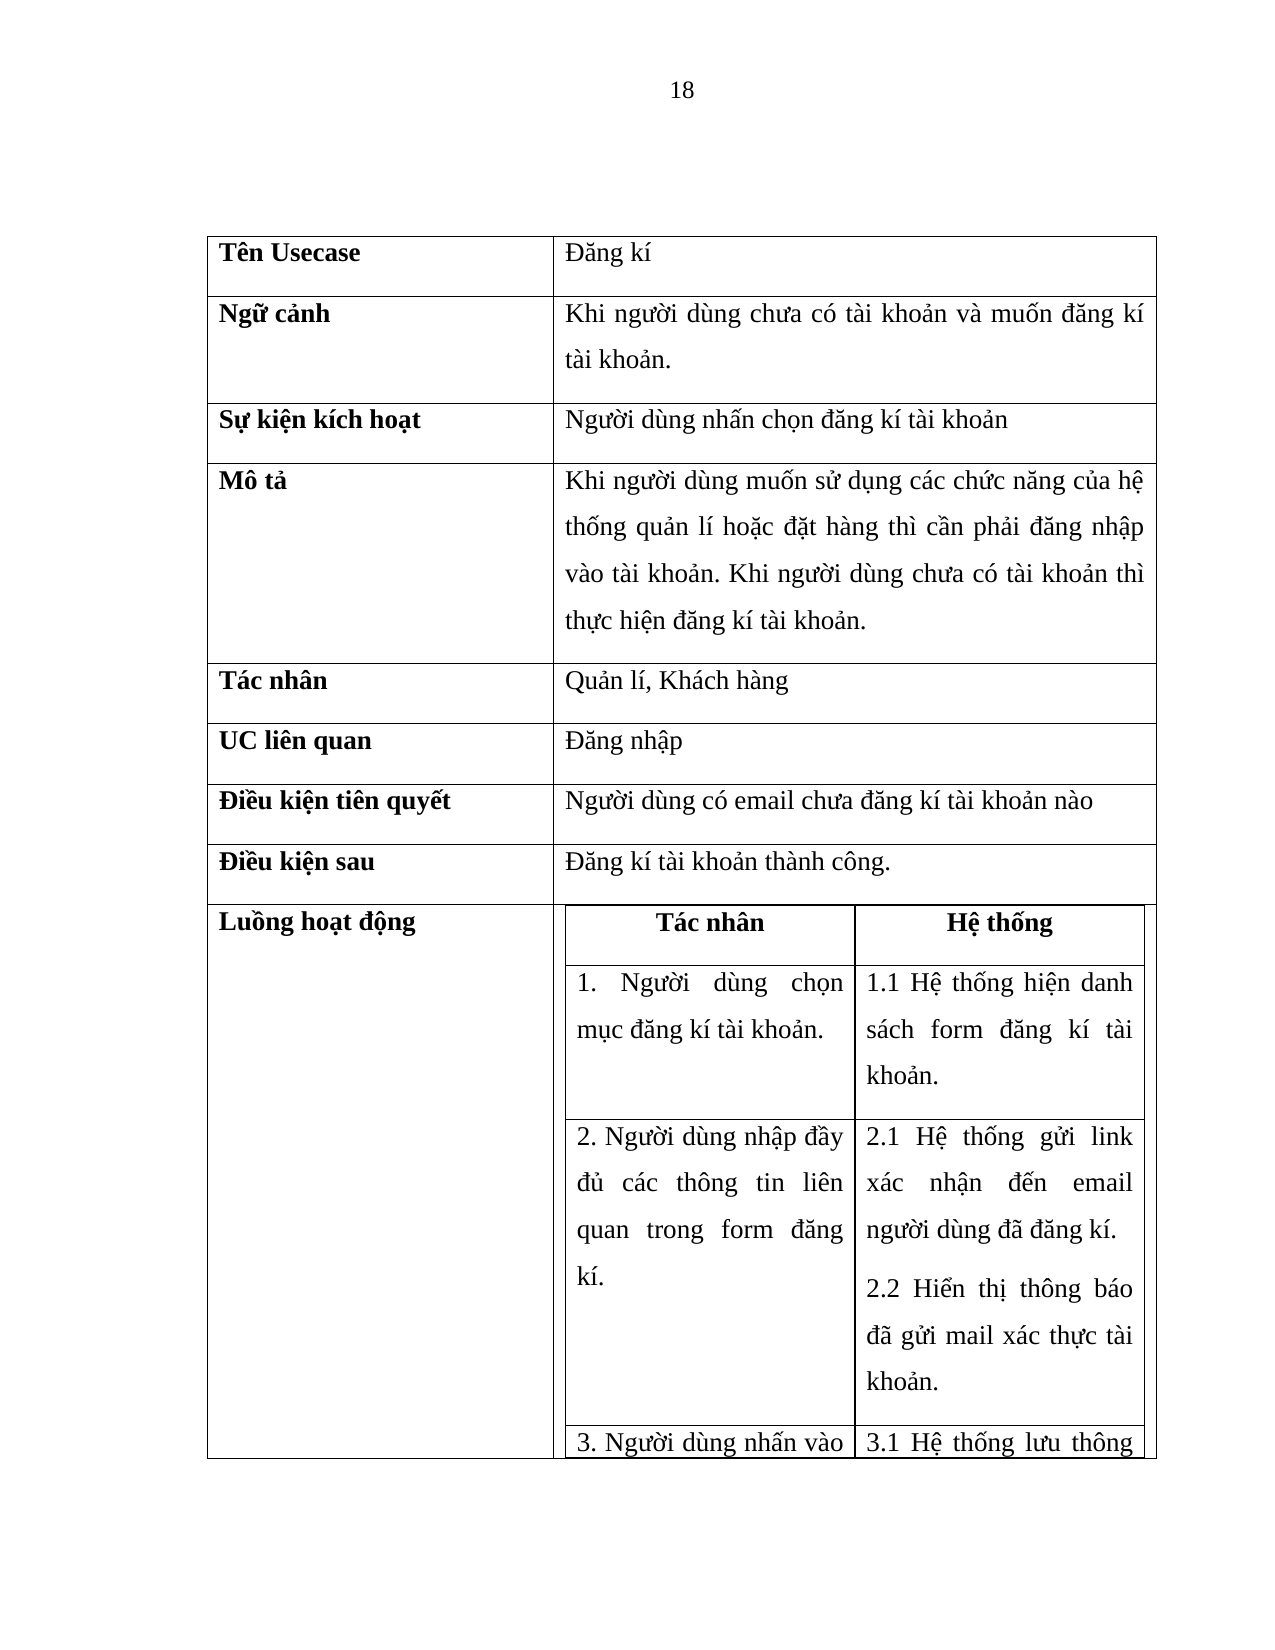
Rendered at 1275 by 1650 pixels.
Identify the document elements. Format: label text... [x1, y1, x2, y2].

table_cell Quản lí, Khách hàng [554, 664, 1156, 723]
table_cell [566, 906, 854, 965]
table_cell [566, 966, 854, 1119]
table_cell Người dùng nhấn chọn đăng kí tài khoản [554, 404, 1156, 463]
table_cell [856, 966, 1144, 1119]
table_cell Người dùng có email chưa đăng kí tài khoản nào [554, 785, 1156, 844]
table_cell UC liên quan [208, 724, 553, 783]
table_cell Luồng hoạt động [208, 905, 553, 1458]
table_cell Khi người dùng muốn sử dụng các chức năng của hệ thống quản lí hoặc đặt hàng thì cần phải đăng nhập vào tài khoản. Khi người dùng chưa có tài khoản thì thực hiện đăng kí tài khoản. [554, 464, 1156, 663]
table_cell [1145, 905, 1156, 1458]
table_cell [856, 1426, 1144, 1457]
table_cell [856, 906, 1144, 965]
table_cell [566, 1120, 854, 1425]
table_cell Mô tả [208, 464, 553, 663]
table_cell Đăng nhập [554, 724, 1156, 783]
table_header Tên Usecase [208, 237, 553, 296]
table_cell [856, 1120, 1144, 1425]
table_header Đăng kí [554, 237, 1156, 296]
table_cell Điều kiện sau [208, 845, 553, 904]
table_cell [566, 1426, 854, 1457]
table_cell Đăng kí tài khoản thành công. [554, 845, 1156, 904]
table_cell Ngữ cảnh [208, 297, 553, 403]
table_cell Khi người dùng chưa có tài khoản và muốn đăng kí tài khoản. [554, 297, 1156, 403]
table_cell Điều kiện tiên quyết [208, 785, 553, 844]
table_cell Tác nhân [208, 664, 553, 723]
table_cell Sự kiện kích hoạt [208, 404, 553, 463]
table_cell [554, 905, 565, 1458]
